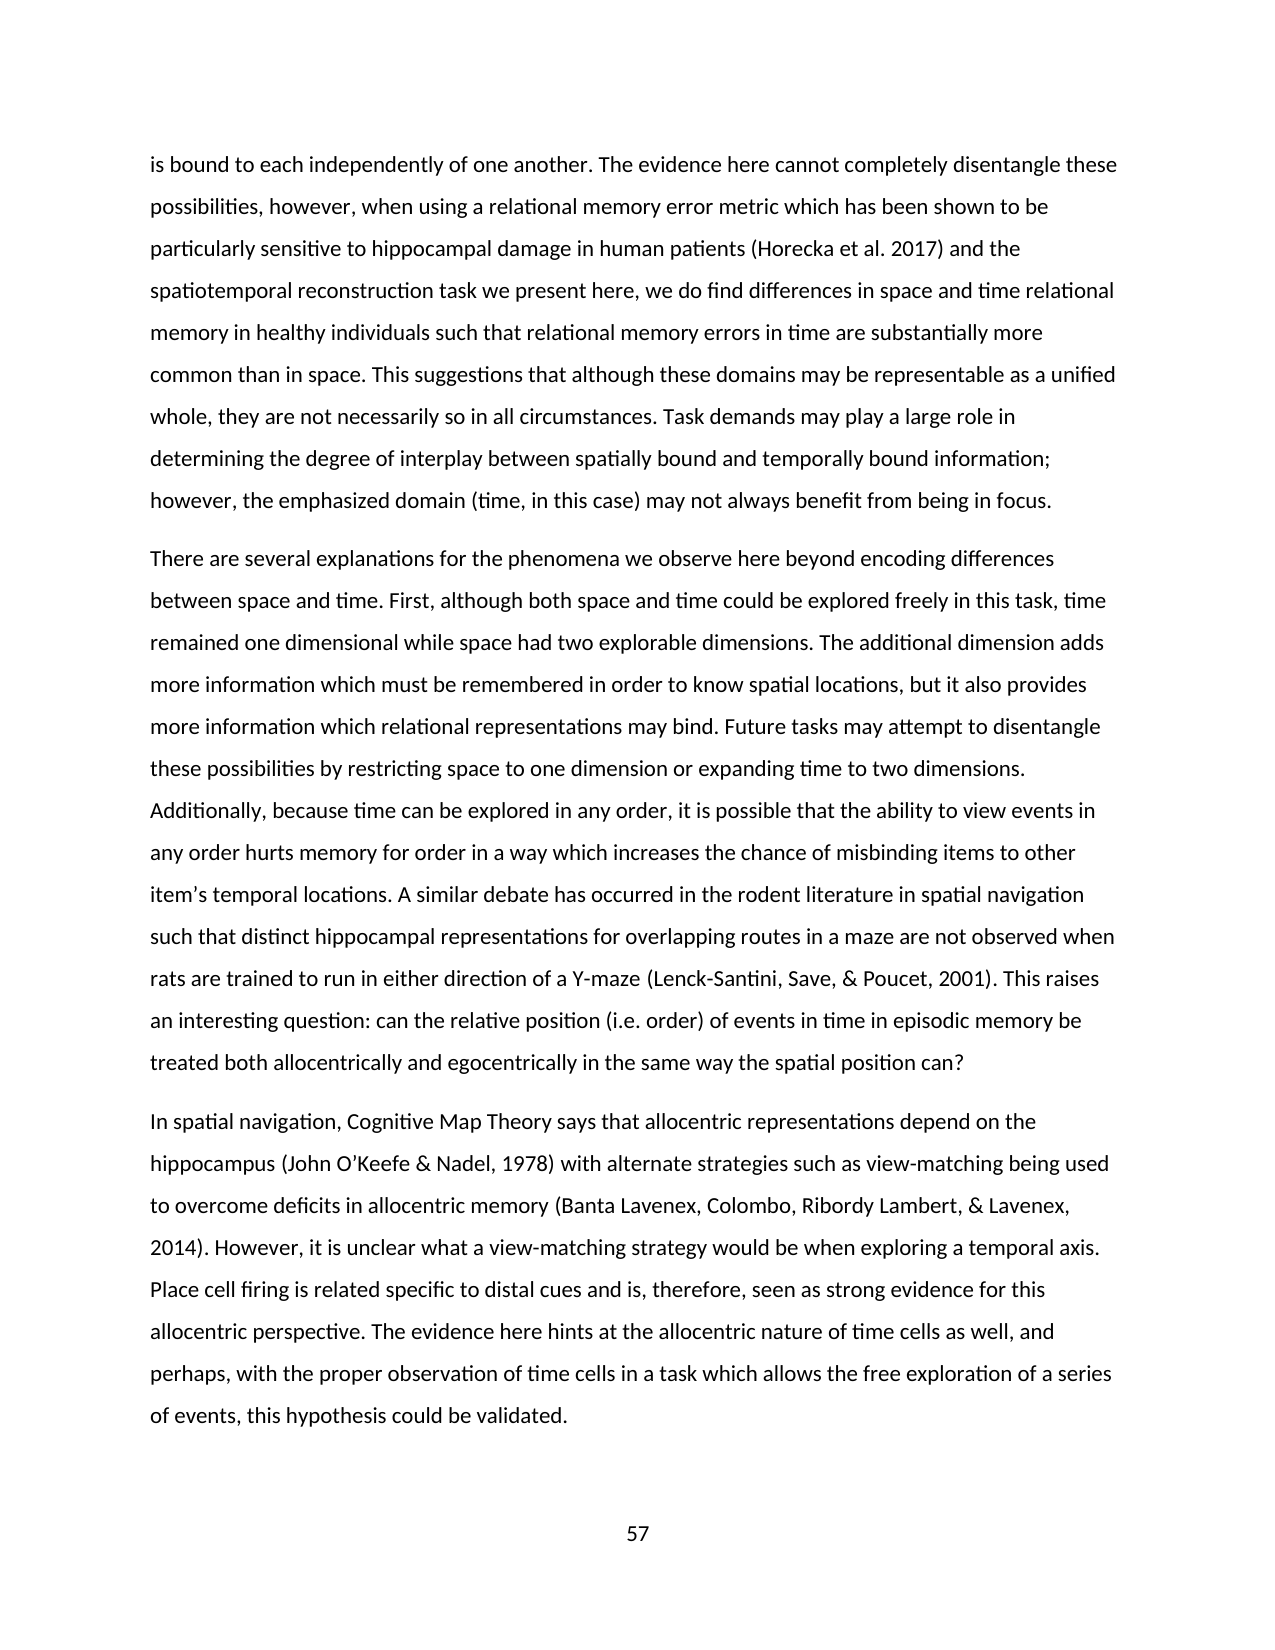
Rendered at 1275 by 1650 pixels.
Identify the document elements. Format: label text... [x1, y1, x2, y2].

text In spatial navigation, Cognitive Map Theory says that allocentric representations depend on the hippocampus (John O’Keefe & Nadel, 1978) with alternate strategies such as view-matching being used to overcome deficits in allocentric memory (Banta Lavenex, Colombo, Ribordy Lambert, & Lavenex, 2014). However, it is unclear what a view-matching strategy would be when exploring a temporal axis. Place cell firing is related specific to distal cues and is, therefore, seen as strong evidence for this allocentric perspective. The evidence here hints at the allocentric nature of time cells as well, and perhaps, with the proper observation of time cells in a task which allows the free exploration of a series of events, this hypothesis could be validated. [150, 1107, 1125, 1429]
text There are several explanations for the phenomena we observe here beyond encoding differences between space and time. First, although both space and time could be explored freely in this task, time remained one dimensional while space had two explorable dimensions. The additional dimension adds more information which must be remembered in order to know spatial locations, but it also provides more information which relational representations may bind. Future tasks may attempt to disentangle these possibilities by restricting space to one dimension or expanding time to two dimensions. Additionally, because time can be explored in any order, it is possible that the ability to view events in any order hurts memory for order in a way which increases the chance of misbinding items to other item’s temporal locations. A similar debate has occurred in the rodent literature in spatial navigation such that distinct hippocampal representations for overlapping routes in a maze are not observed when rats are trained to run in either direction of a Y-maze (Lenck-Santini, Save, & Poucet, 2001). This raises an interesting question: can the relative position (i.e. order) of events in time in episodic memory be treated both allocentrically and egocentrically in the same way the spatial position can? [150, 544, 1125, 1076]
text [150, 150, 1125, 514]
